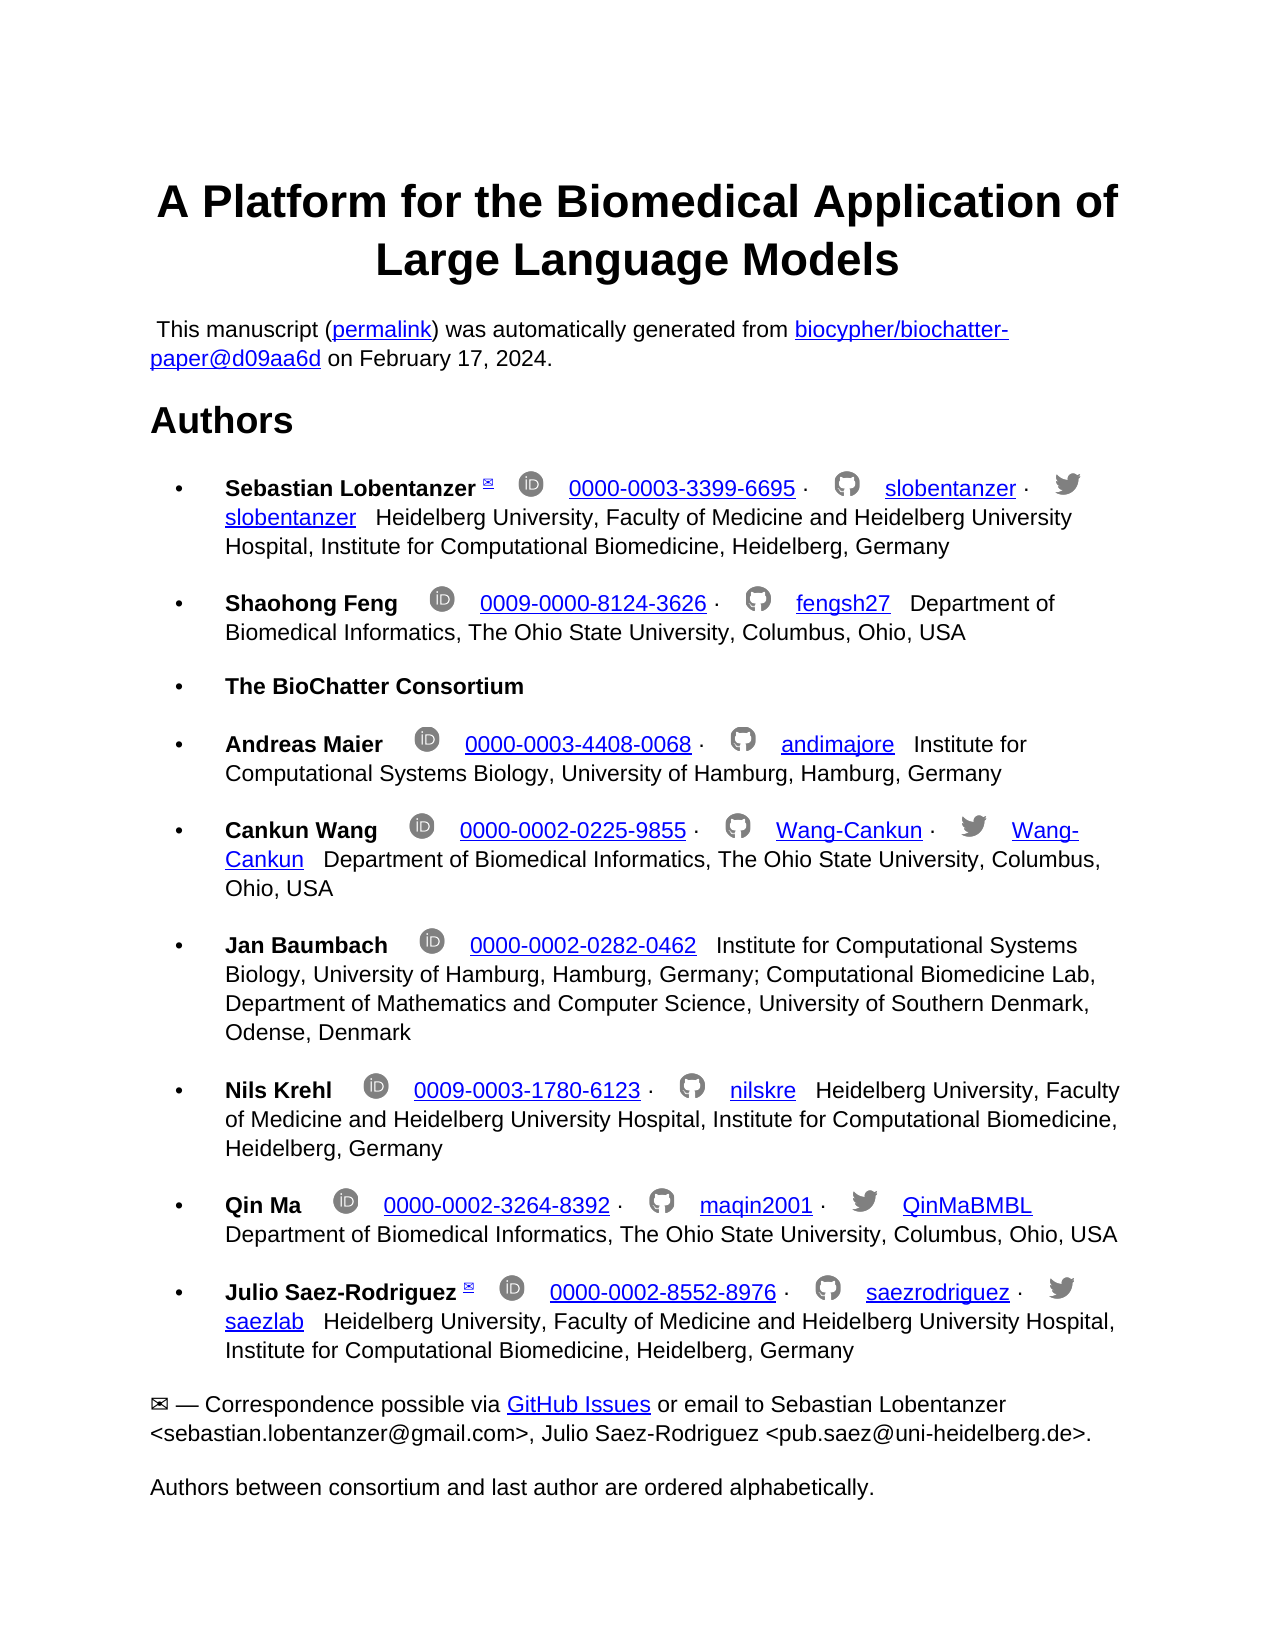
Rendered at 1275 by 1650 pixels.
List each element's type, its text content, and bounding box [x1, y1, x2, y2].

list Shaohong Feng 0009-0000-8124-3626 · fengsh27 Department of Biomedical Informatics, The Ohio State University, Columbus, Ohio, USA [175, 587, 1125, 645]
list Sebastian Lobentanzer ✉ 0000-0003-3399-6695 · slobentanzer · slobentanzer Heidelberg University, Faculty of Medicine and Heidelberg University Hospital, Institute for Computational Biomedicine, Heidelberg, Germany [175, 471, 1125, 559]
picture [725, 813, 751, 839]
picture [419, 928, 445, 954]
list Jan Baumbach 0000-0002-0282-0462 Institute for Computational Systems Biology, University of Hamburg, Hamburg, Germany; Computational Biomedicine Lab, Department of Mathematics and Computer Science, University of Southern Denmark, Odense, Denmark [175, 929, 1125, 1046]
subtitle Authors [150, 399, 1125, 442]
list The BioChatter Consortium [175, 673, 1125, 699]
picture [518, 471, 544, 497]
picture [414, 727, 440, 752]
picture [333, 1188, 358, 1214]
picture [730, 727, 756, 752]
picture [649, 1188, 675, 1214]
text This manuscript (permalink) was automatically generated from biocypher/biochatter-paper@d09aa6d on February 17, 2024. [150, 316, 1125, 371]
picture [429, 586, 455, 612]
picture [746, 586, 771, 612]
text ✉ — Correspondence possible via GitHub Issues or email to Sebastian Lobentanzer <sebastian.lobentanzer@gmail.com>, Julio Saez-Rodriguez <pub.saez@uni-heidelberg.de>. [150, 1391, 1125, 1446]
picture [679, 1073, 705, 1099]
picture [961, 813, 987, 839]
list Andreas Maier 0000-0003-4408-0068 · andimajore Institute for Computational Systems Biology, University of Hamburg, Hamburg, Germany [175, 727, 1125, 786]
picture [363, 1073, 389, 1099]
title A Platform for the Biomedical Application of Large Language Models [150, 175, 1125, 286]
picture [852, 1188, 878, 1214]
list Cankun Wang 0000-0002-0225-9855 · Wang-Cankun · Wang-Cankun Department of Biomedical Informatics, The Ohio State University, Columbus, Ohio, USA [175, 813, 1125, 901]
picture [1049, 1275, 1074, 1301]
picture [834, 471, 860, 497]
list Qin Ma 0000-0002-3264-8392 · maqin2001 · QinMaBMBL Department of Biomedical Informatics, The Ohio State University, Columbus, Ohio, USA [175, 1189, 1125, 1247]
list Nils Krehl 0009-0003-1780-6123 · nilskre Heidelberg University, Faculty of Medicine and Heidelberg University Hospital, Institute for Computational Biomedicine, Heidelberg, Germany [175, 1073, 1125, 1161]
picture [815, 1275, 841, 1301]
list Julio Saez-Rodriguez ✉ 0000-0002-8552-8976 · saezrodriguez · saezlab Heidelberg University, Faculty of Medicine and Heidelberg University Hospital, Institute for Computational Biomedicine, Heidelberg, Germany [175, 1275, 1125, 1363]
text Authors between consortium and last author are ordered alphabetically. [150, 1473, 1125, 1500]
picture [1055, 471, 1081, 497]
picture [499, 1275, 525, 1301]
picture [409, 813, 435, 839]
